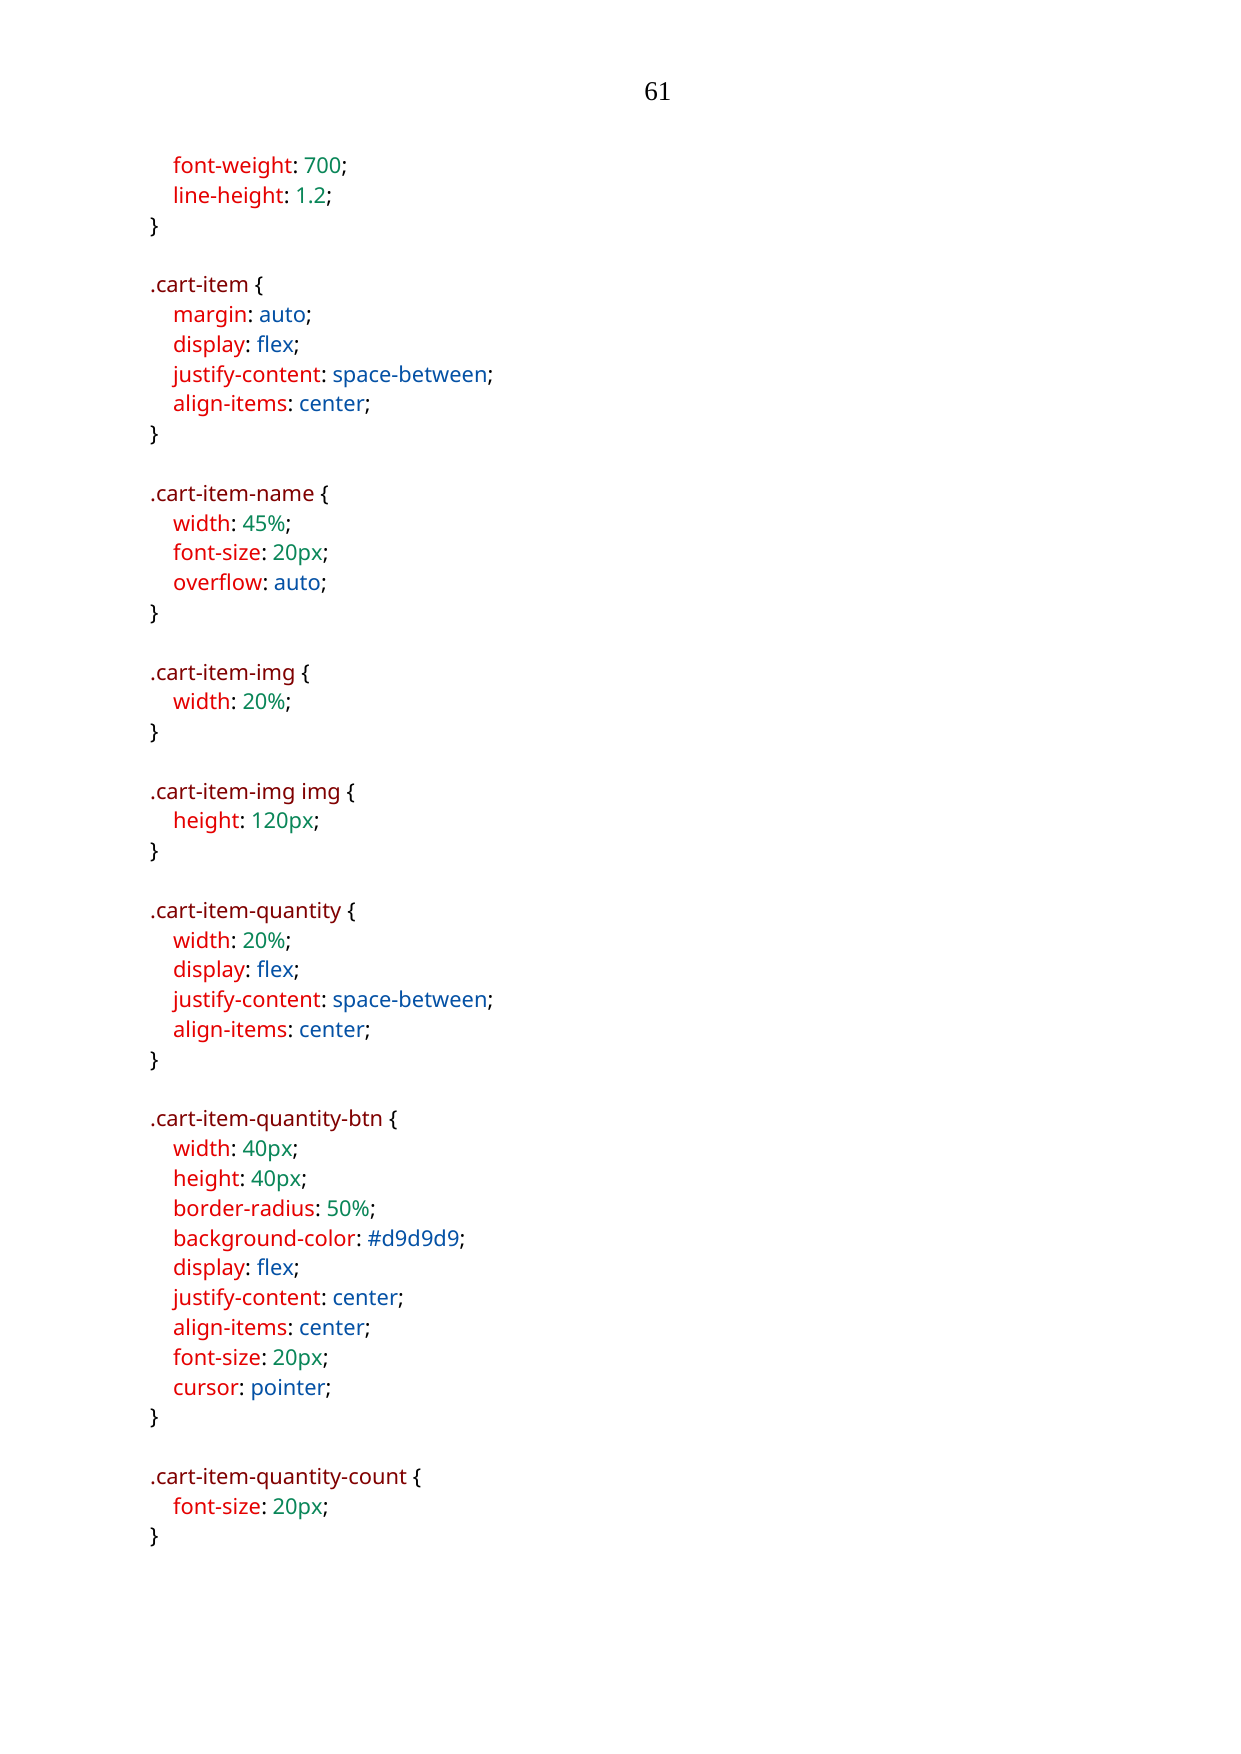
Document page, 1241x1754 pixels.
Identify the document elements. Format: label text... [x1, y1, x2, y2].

text font-size: 20px; [150, 1342, 1090, 1371]
text font-weight: 700; [150, 150, 1090, 180]
text cursor: pointer; [150, 1371, 1090, 1401]
text justify-content: space-between; [150, 358, 1090, 388]
text height: 40px; [150, 1163, 1090, 1193]
text } [150, 835, 1090, 865]
text justify-content: space-between; [150, 984, 1090, 1014]
text width: 20%; [150, 686, 1090, 716]
text overflow: auto; [150, 567, 1090, 597]
text } [150, 1044, 1090, 1073]
text width: 40px; [150, 1133, 1090, 1163]
text align-items: center; [150, 1014, 1090, 1044]
text font-size: 20px; [150, 1491, 1090, 1520]
text font-size: 20px; [150, 537, 1090, 567]
text align-items: center; [150, 388, 1090, 418]
text width: 45%; [150, 507, 1090, 537]
text align-items: center; [150, 1312, 1090, 1342]
text .cart-item-quantity { [150, 895, 1090, 924]
text width: 20%; [150, 924, 1090, 954]
text } [150, 597, 1090, 627]
text justify-content: center; [150, 1282, 1090, 1312]
text margin: auto; [150, 299, 1090, 329]
text } [150, 418, 1090, 448]
text .cart-item-name { [150, 478, 1090, 507]
text .cart-item { [150, 269, 1090, 299]
text border-radius: 50%; [150, 1193, 1090, 1222]
text height: 120px; [150, 805, 1090, 835]
text .cart-item-img { [150, 656, 1090, 686]
text } [150, 716, 1090, 746]
text .cart-item-img img { [150, 776, 1090, 805]
text .cart-item-quantity-btn { [150, 1103, 1090, 1133]
text } [150, 209, 1090, 239]
text .cart-item-quantity-count { [150, 1461, 1090, 1491]
text } [150, 1401, 1090, 1431]
text background-color: #d9d9d9; [150, 1222, 1090, 1252]
text } [150, 1520, 1090, 1550]
text line-height: 1.2; [150, 180, 1090, 209]
text display: flex; [150, 329, 1090, 358]
text display: flex; [150, 954, 1090, 984]
text display: flex; [150, 1252, 1090, 1282]
